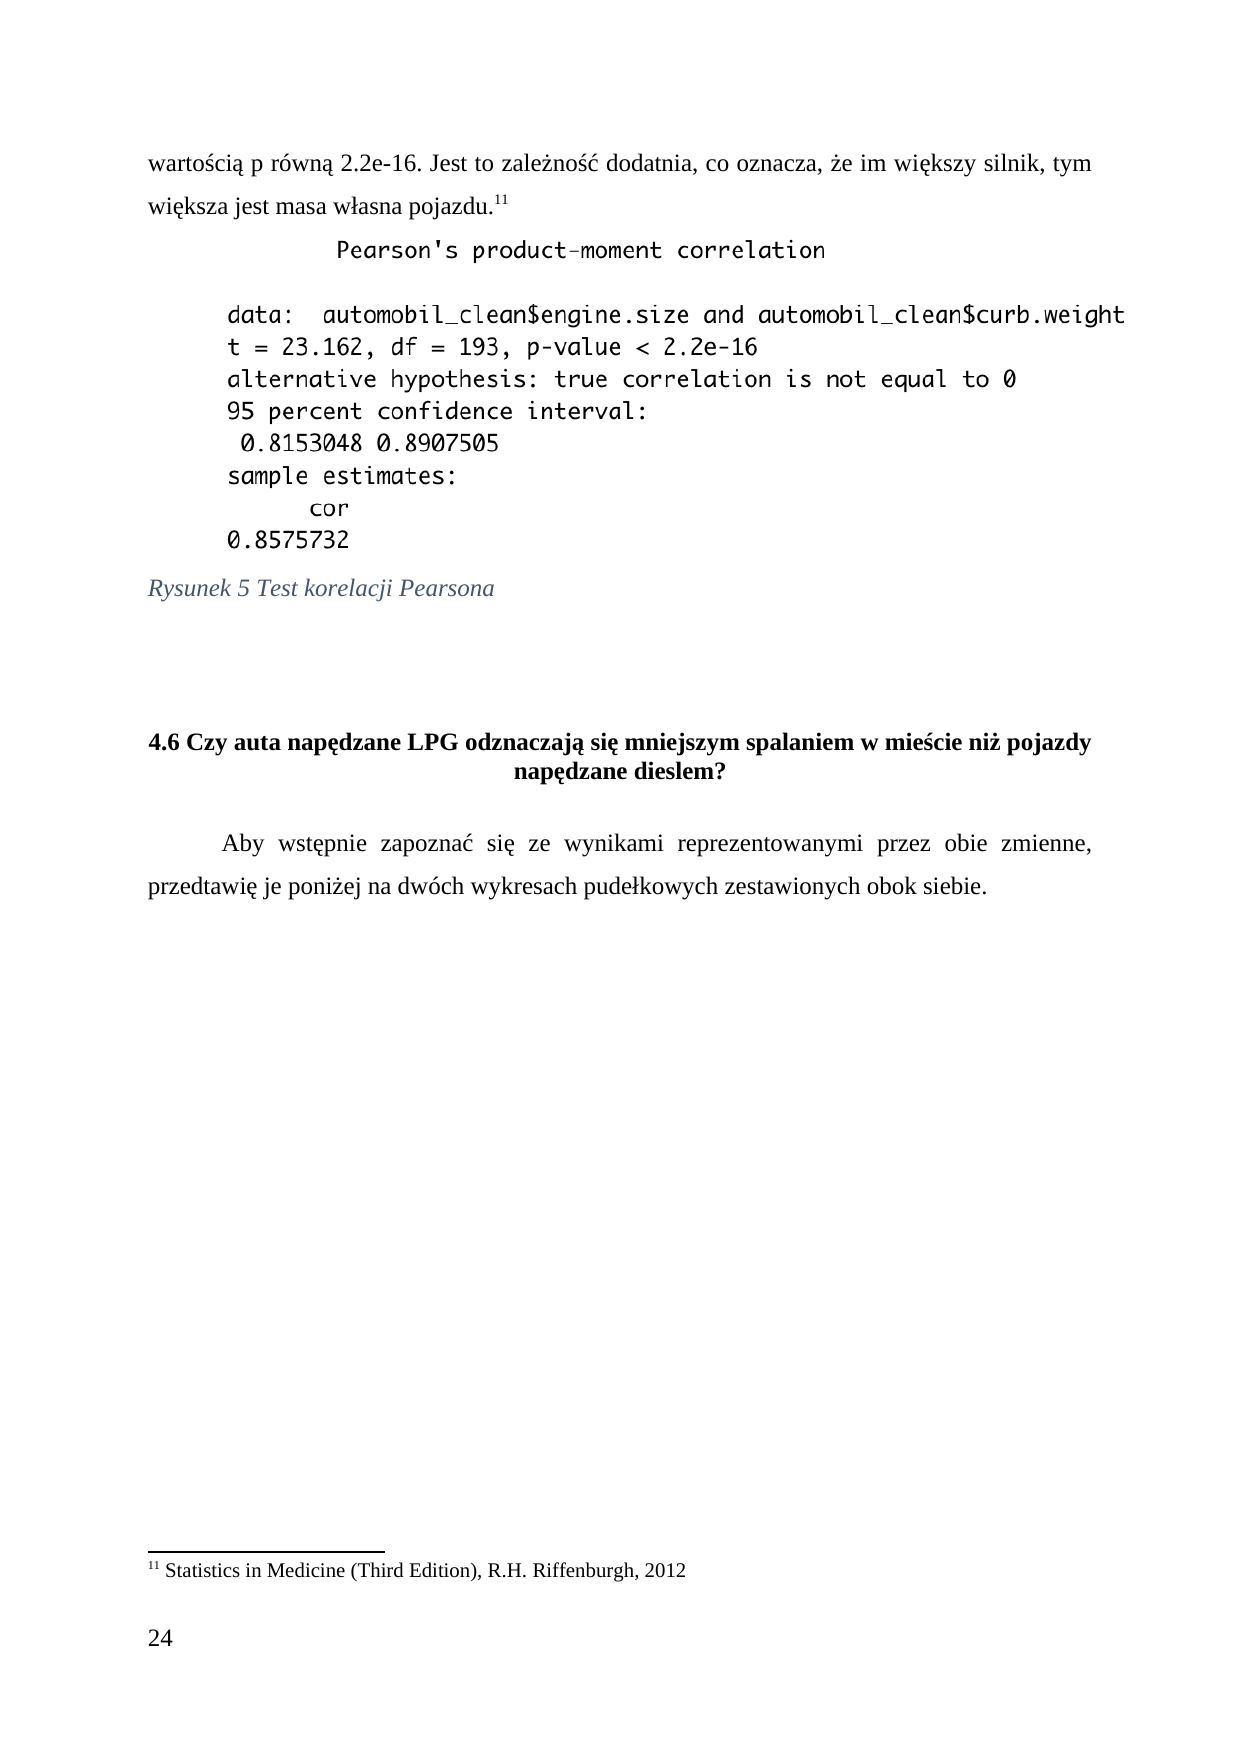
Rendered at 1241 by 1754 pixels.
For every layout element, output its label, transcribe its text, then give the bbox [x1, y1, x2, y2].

text Rysunek 5 Test korelacji Pearsona [148, 573, 1093, 602]
subtitle 4.6 Czy auta napędzane LPG odznaczają się mniejszym spalaniem w mieście niż pojazdy napędzane dieslem? [148, 727, 1093, 785]
text Aby wstępnie zapoznać się ze wynikami reprezentowanymi przez obie zmienne, przedtawię je poniżej na dwóch wykresach pudełkowych zestawionych obok siebie. [148, 828, 1093, 900]
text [148, 148, 1093, 219]
picture [221, 233, 1166, 559]
